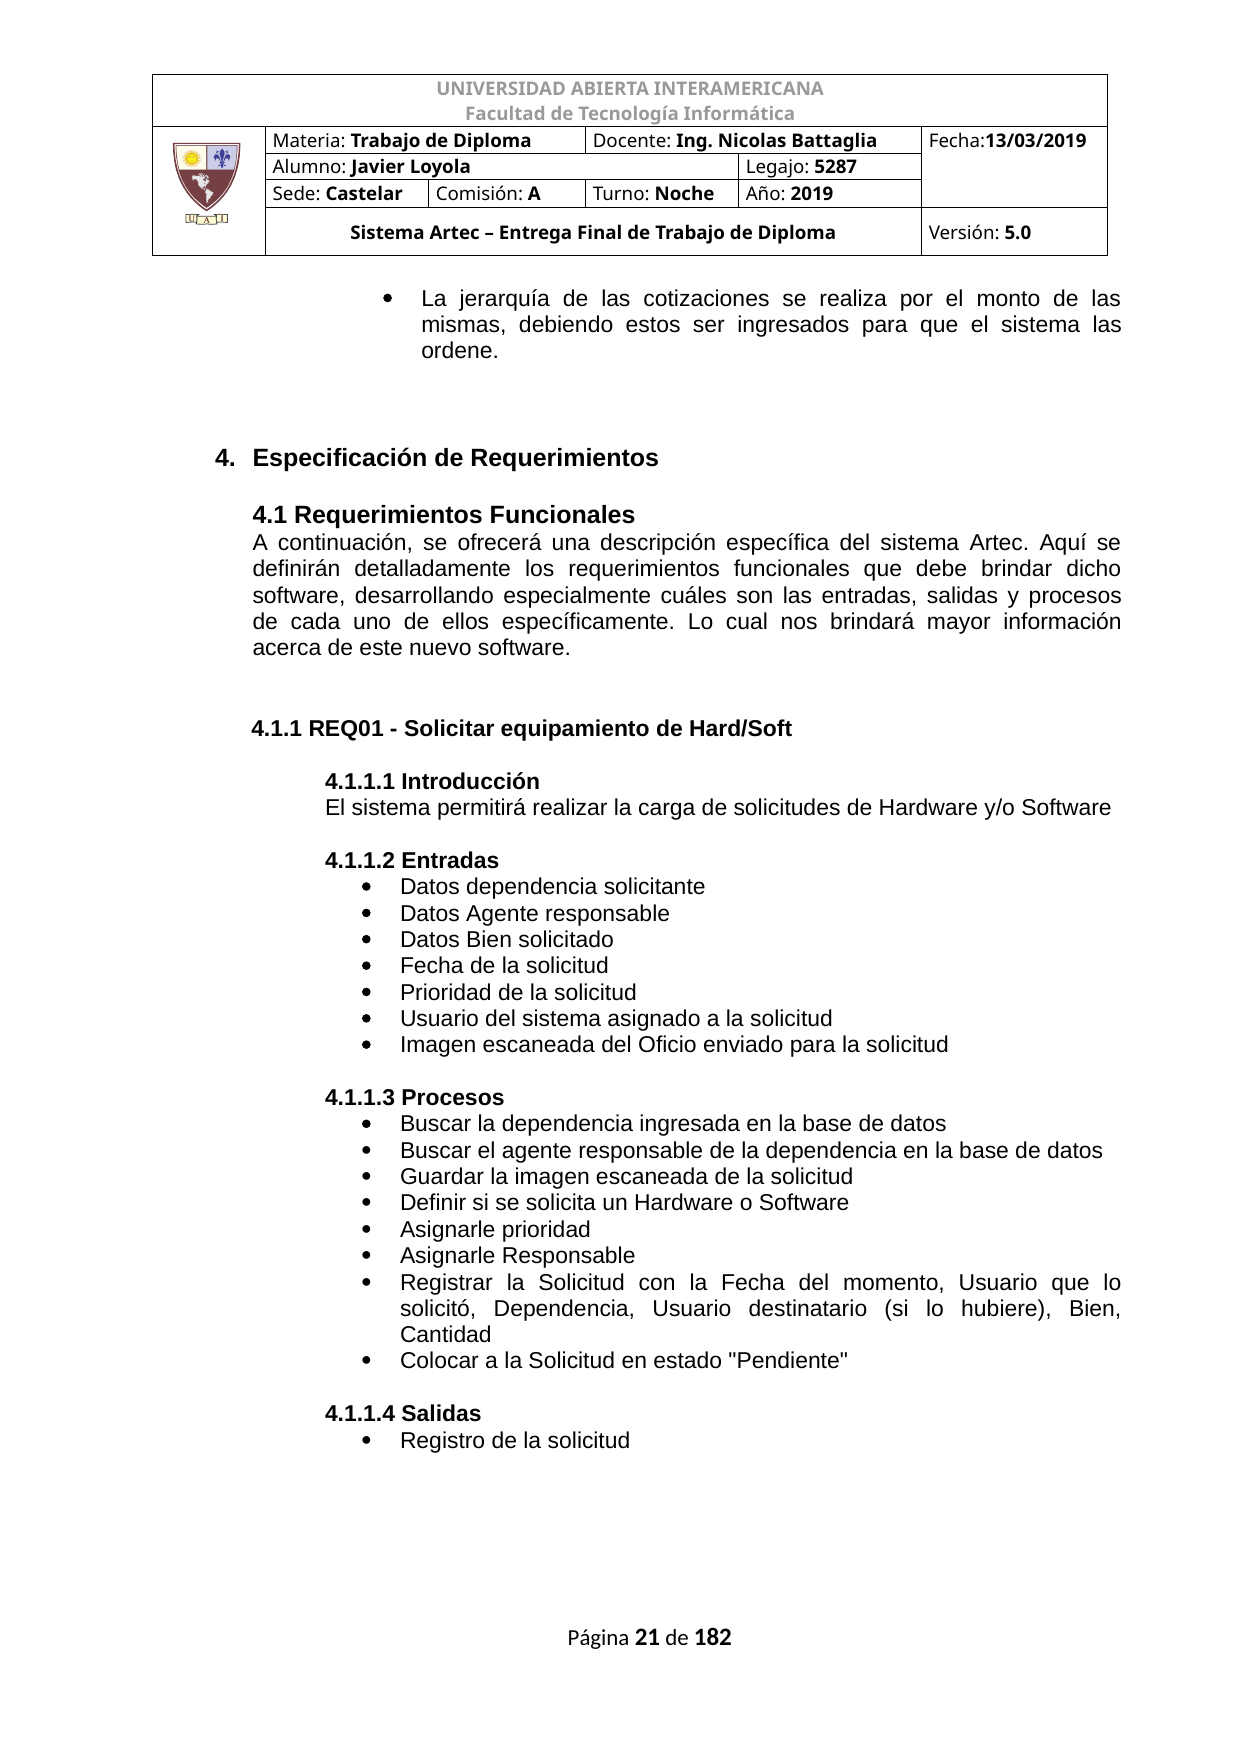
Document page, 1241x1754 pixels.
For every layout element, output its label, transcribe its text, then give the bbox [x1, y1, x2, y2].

text A continuación, se ofrecerá una descripción específica del sistema Artec. Aquí se definirán detalladamente los requerimientos funcionales que debe brindar dicho software, desarrollando especialmente cuáles son las entradas, salidas y procesos de cada uno de ellos específicamente. Lo cual nos brindará mayor información acerca de este nuevo software. [252, 529, 1122, 661]
picture [157, 136, 257, 228]
list Buscar la dependencia ingresada en la base de datos [362, 1110, 1122, 1137]
list Buscar el agente responsable de la dependencia en la base de datos [362, 1137, 1122, 1163]
list Prioridad de la solicitud [362, 978, 1122, 1005]
list Asignarle Responsable [362, 1242, 1122, 1268]
list Imagen escaneada del Oficio enviado para la solicitud [362, 1031, 1122, 1058]
list La jerarquía de las cotizaciones se realiza por el monto de las mismas, debiendo estos ser ingresados para que el sistema las ordene. [383, 284, 1122, 363]
text 4.1.1.1 Introducción [325, 768, 1122, 794]
list Registrar la Solicitud con la Fecha del momento, Usuario que lo solicitó, Dependencia, Usuario destinatario (si lo hubiere), Bien, Cantidad [362, 1268, 1122, 1347]
list Fecha de la solicitud [362, 952, 1122, 978]
text 4.1.1.2 Entradas [325, 847, 1122, 873]
list Datos Bien solicitado [362, 926, 1122, 952]
list Especificación de Requerimientos [215, 443, 1122, 471]
text 4.1 Requerimientos Funcionales [252, 500, 1122, 529]
list Datos dependencia solicitante [362, 873, 1122, 899]
list Guardar la imagen escaneada de la solicitud [362, 1163, 1122, 1189]
list Usuario del sistema asignado a la solicitud [362, 1005, 1122, 1031]
list Registro de la solicitud [362, 1427, 1122, 1453]
list Definir si se solicita un Hardware o Software [362, 1189, 1122, 1216]
list Colocar a la Solicitud en estado "Pendiente" [362, 1347, 1122, 1374]
text 4.1.1.3 Procesos [325, 1084, 1122, 1110]
text 4.1.1.4 Salidas [325, 1400, 1122, 1427]
list Asignarle prioridad [362, 1216, 1122, 1242]
text El sistema permitirá realizar la carga de solicitudes de Hardware y/o Software [325, 794, 1122, 820]
list Datos Agente responsable [362, 899, 1122, 926]
text 4.1.1 REQ01 - Solicitar equipamiento de Hard/Soft [177, 715, 1122, 741]
